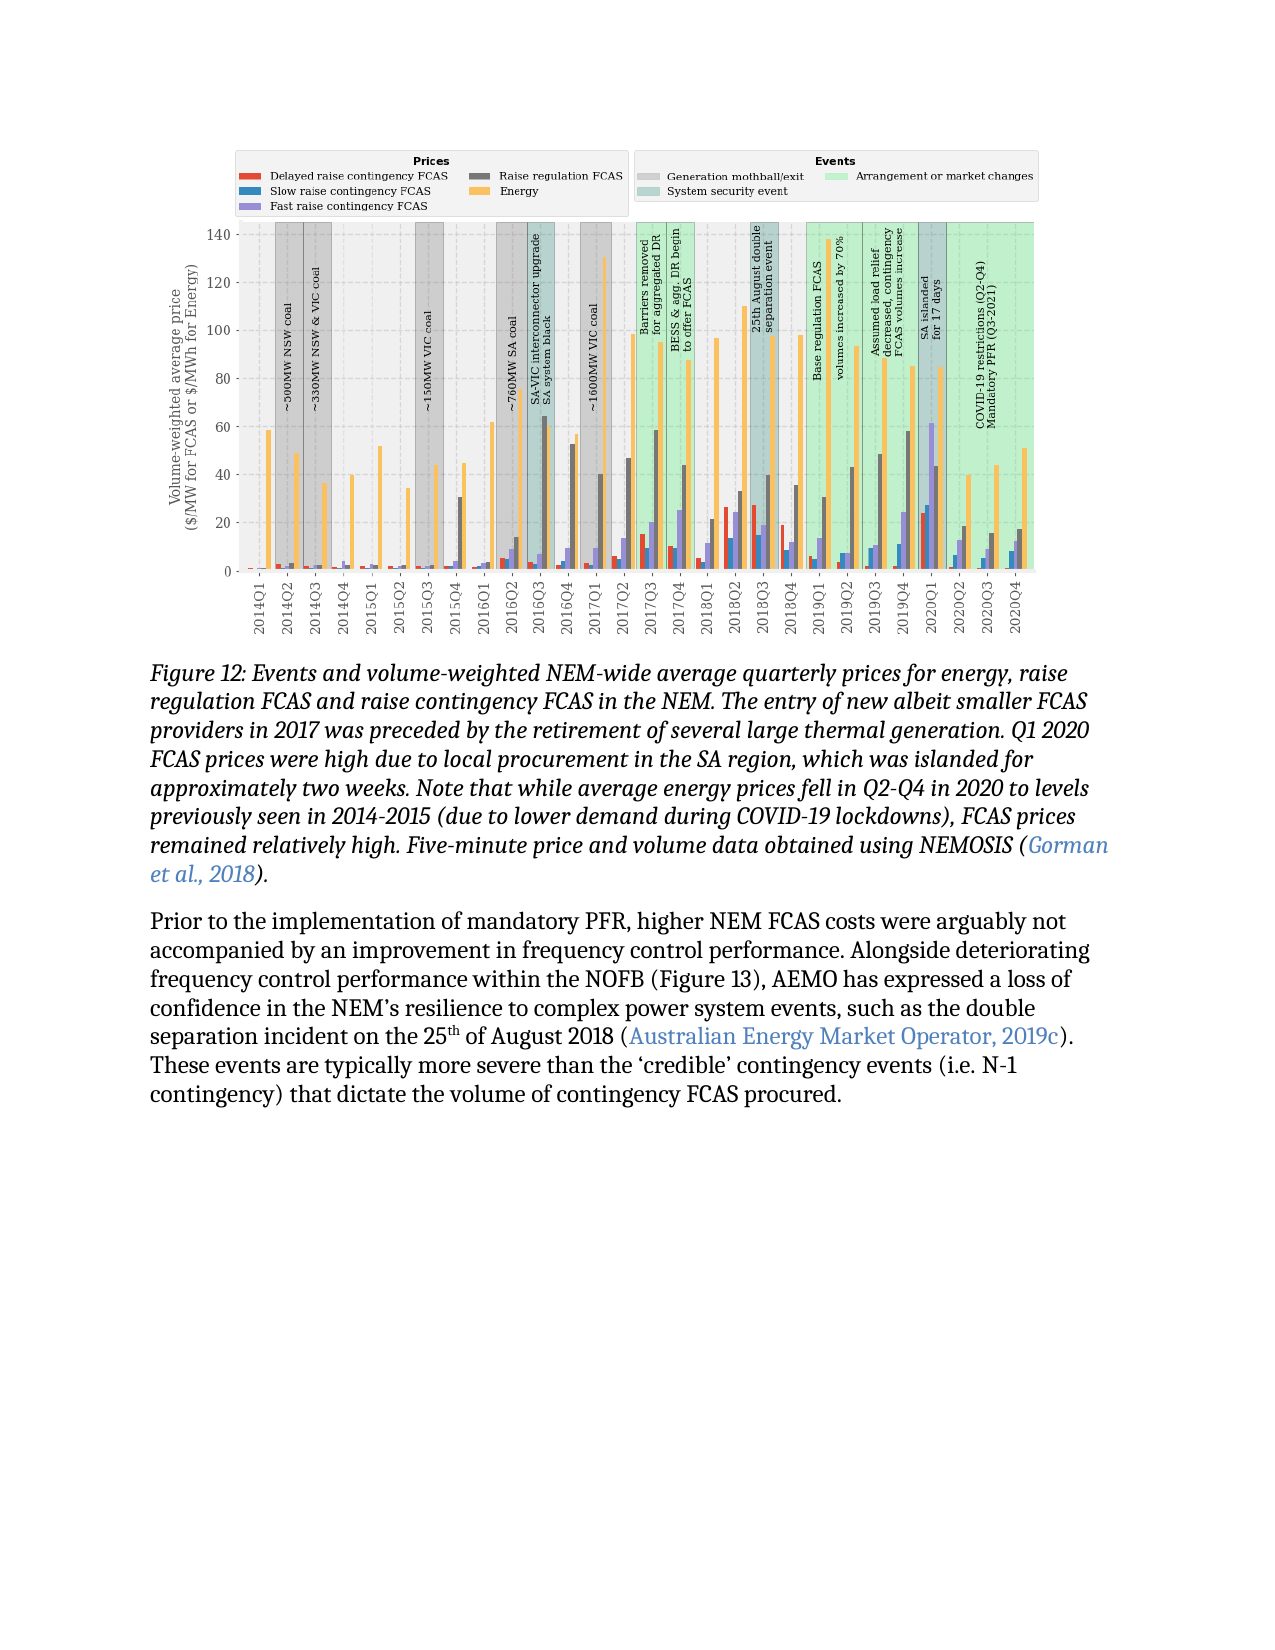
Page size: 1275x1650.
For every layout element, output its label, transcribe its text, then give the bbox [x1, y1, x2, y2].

text Figure 12: Events and volume-weighted NEM-wide average quarterly prices for energy, raise regulation FCAS and raise contingency FCAS in the NEM. The entry of new albeit smaller FCAS providers in 2017 was preceded by the retirement of several large thermal generation. Q1 2020 FCAS prices were high due to local procurement in the SA region, which was islanded for approximately two weeks. Note that while average energy prices fell in Q2-Q4 in 2020 to levels previously seen in 2014-2015 (due to lower demand during COVID-19 lockdowns), FCAS prices remained relatively high. Five-minute price and volume data obtained using NEMOSIS (Gorman et al., 2018). [150, 658, 1125, 888]
picture [168, 150, 1044, 638]
text Prior to the implementation of mandatory PFR, higher NEM FCAS costs were arguably not accompanied by an improvement in frequency control performance. Alongside deteriorating frequency control performance within the NOFB (Figure 13), AEMO has expressed a loss of confidence in the NEM’s resilience to complex power system events, such as the double separation incident on the 25th of August 2018 (Australian Energy Market Operator, 2019c). These events are typically more severe than the ‘credible’ contingency events (i.e. N-1 contingency) that dictate the volume of contingency FCAS procured. [150, 907, 1125, 1108]
